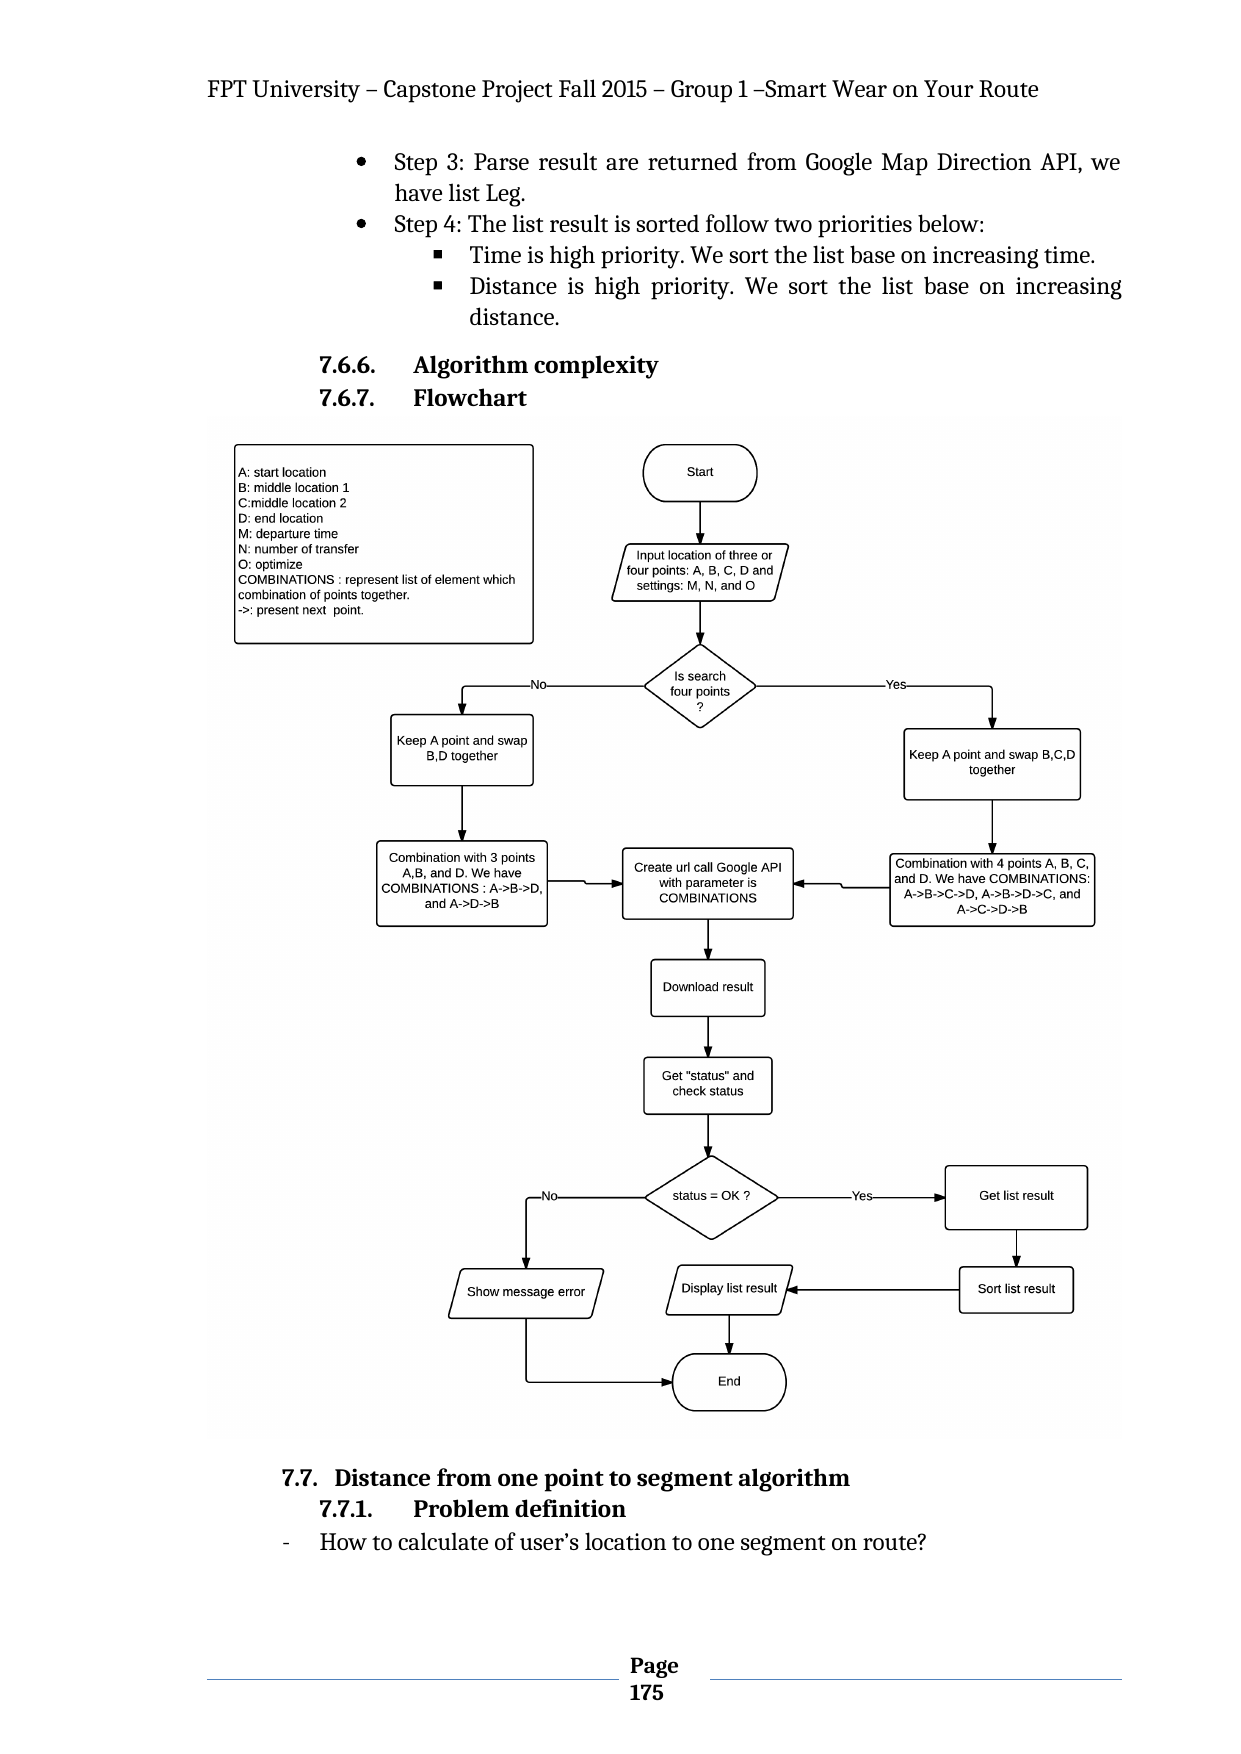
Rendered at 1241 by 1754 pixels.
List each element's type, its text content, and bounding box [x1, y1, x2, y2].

list Time is high priority. We sort the list base on increasing time. [432, 241, 1122, 269]
list How to calculate of user’s location to one segment on route? [282, 1528, 1122, 1556]
picture [206, 416, 1123, 1439]
list Step 4: The list result is sorted follow two priorities below: [357, 210, 1122, 238]
subtitle Flowchart [319, 384, 1122, 412]
subtitle Algorithm complexity [319, 351, 1122, 379]
subtitle Distance from one point to segment algorithm [282, 1463, 1122, 1492]
list Step 3: Parse result are returned from Google Map Direction API, we have list Leg. [357, 148, 1122, 207]
list Distance is high priority. We sort the list base on increasing distance. [432, 272, 1122, 332]
subtitle Problem definition [319, 1494, 1122, 1523]
